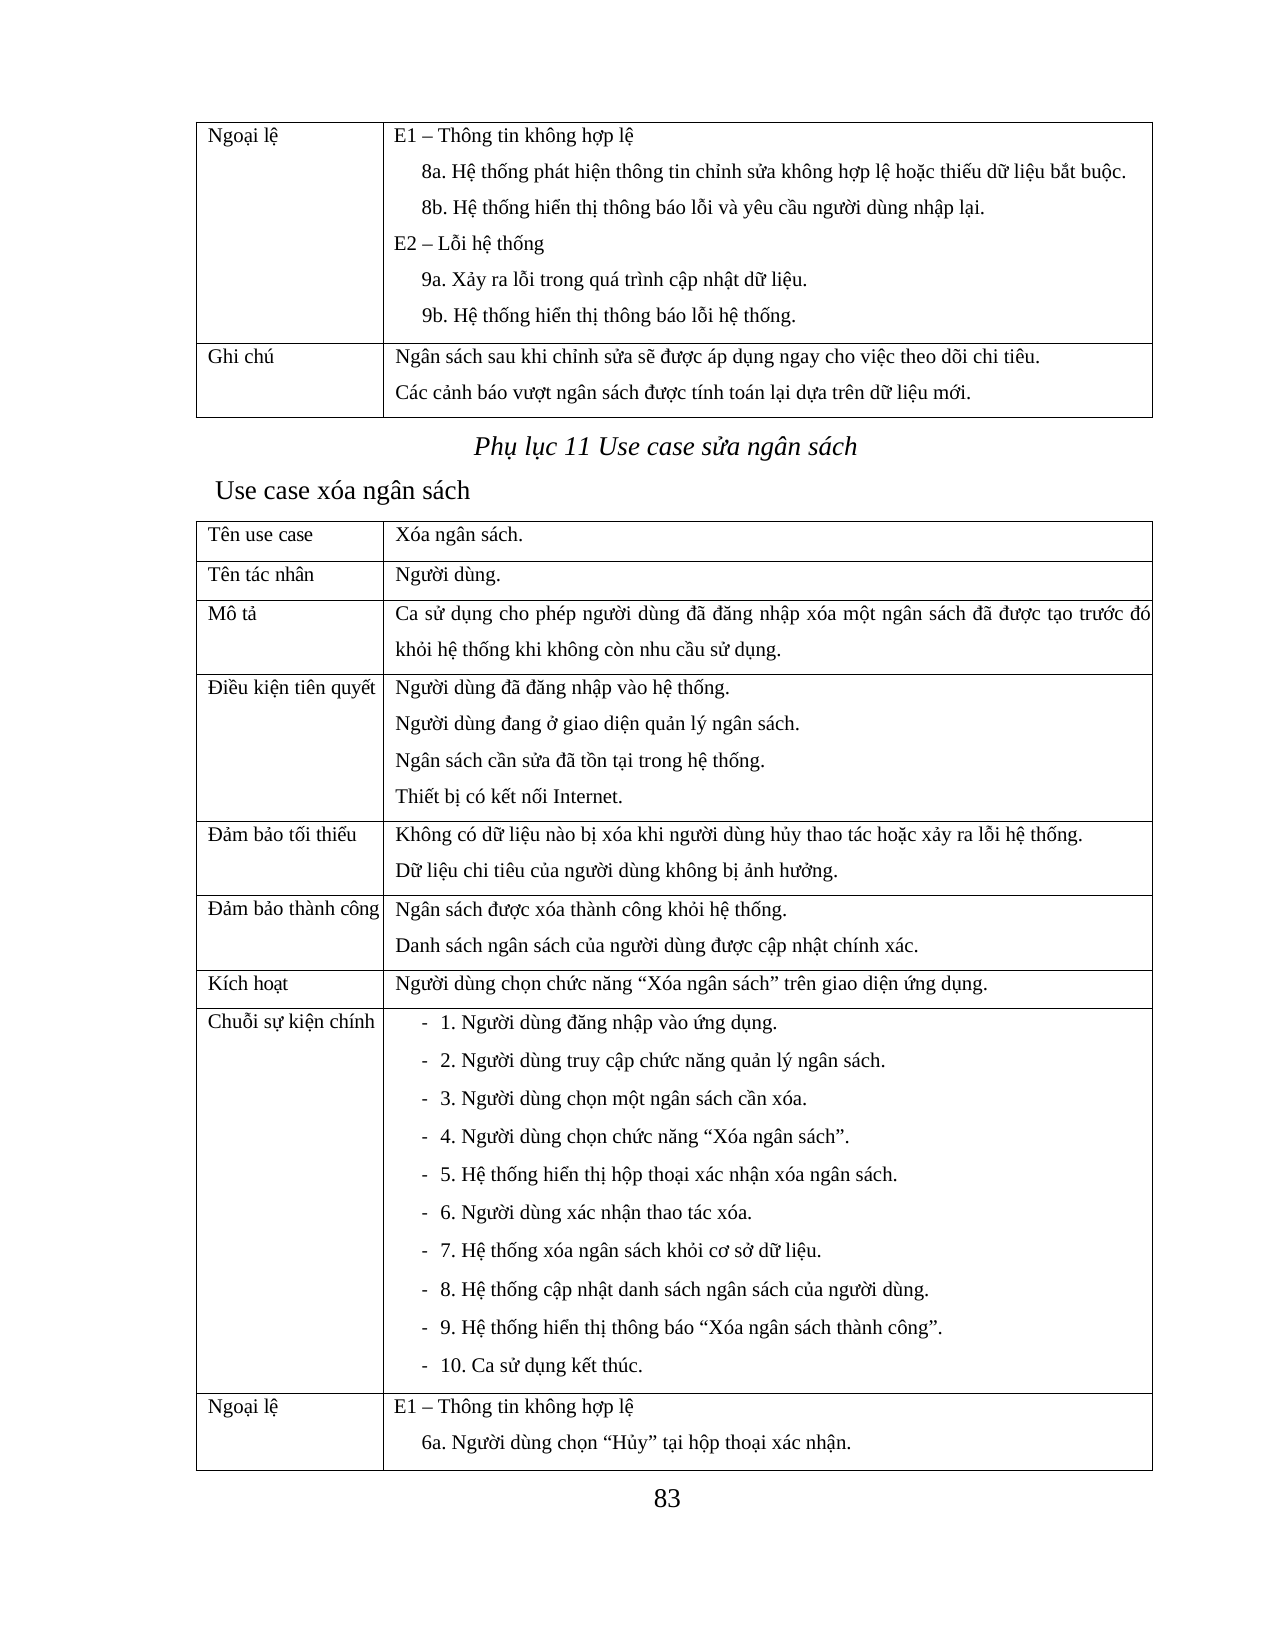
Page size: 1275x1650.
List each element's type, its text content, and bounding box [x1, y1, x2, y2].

table_cell Mô tả [197, 601, 383, 674]
text Phụ lục 11 Use case sửa ngân sách [177, 431, 1157, 462]
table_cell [384, 1394, 1152, 1470]
table_cell Người dùng. [384, 562, 1152, 599]
table_cell Ngân sách sau khi chỉnh sửa sẽ được áp dụng ngay cho việc theo dõi chi tiêu. Các cảnh báo vượt ngân sách được tính toán lại dựa trên dữ liệu mới. [384, 344, 1152, 417]
table_cell Người dùng đã đăng nhập vào hệ thống. Người dùng đang ở giao diện quản lý ngân sách. Ngân sách cần sửa đã tồn tại trong hệ thống. Thiết bị có kết nối Internet. [384, 675, 1152, 821]
table_cell 1. Người dùng đăng nhập vào ứng dụng. 2. Người dùng truy cập chức năng quản lý ngân sách. 3. Người dùng chọn một ngân sách cần xóa. 4. Người dùng chọn chức năng “Xóa ngân sách”. 5. Hệ thống hiển thị hộp thoại xác nhận xóa ngân sách. 6. Người dùng xác nhận thao tác xóa. 7. Hệ thống xóa ngân sách khỏi cơ sở dữ liệu. 8. Hệ thống cập nhật danh sách ngân sách của người dùng. 9. Hệ thống hiển thị thông báo “Xóa ngân sách thành công”. 10. Ca sử dụng kết thúc. [384, 1009, 1152, 1393]
table_cell Ca sử dụng cho phép người dùng đã đăng nhập xóa một ngân sách đã được tạo trước đó khỏi hệ thống khi không còn nhu cầu sử dụng. [384, 601, 1152, 674]
table_cell Đảm bảo tối thiểu [197, 822, 383, 895]
table_cell Người dùng chọn chức năng “Xóa ngân sách” trên giao diện ứng dụng. [384, 971, 1152, 1008]
text Use case xóa ngân sách [177, 474, 1157, 505]
table_cell Ghi chú [197, 344, 383, 417]
table_cell Không có dữ liệu nào bị xóa khi người dùng hủy thao tác hoặc xảy ra lỗi hệ thống. Dữ liệu chi tiêu của người dùng không bị ảnh hưởng. [384, 822, 1152, 895]
table_cell Ngoại lệ [197, 123, 383, 342]
table_header Tên use case [197, 522, 383, 561]
table_cell Ngân sách được xóa thành công khỏi hệ thống. Danh sách ngân sách của người dùng được cập nhật chính xác. [384, 896, 1152, 970]
table_cell Điều kiện tiên quyết [197, 675, 383, 821]
table_cell Tên tác nhân [197, 562, 383, 599]
table_cell E1 – Thông tin không hợp lệ 8a. Hệ thống phát hiện thông tin chỉnh sửa không hợp lệ hoặc thiếu dữ liệu bắt buộc. 8b. Hệ thống hiển thị thông báo lỗi và yêu cầu người dùng nhập lại. E2 – Lỗi hệ thống 9a. Xảy ra lỗi trong quá trình cập nhật dữ liệu. 9b. Hệ thống hiển thị thông báo lỗi hệ thống. [384, 123, 1152, 342]
table_cell Chuỗi sự kiện chính [197, 1009, 383, 1393]
table_header Xóa ngân sách. [384, 522, 1152, 561]
table_cell Kích hoạt [197, 971, 383, 1008]
table_cell Ngoại lệ [197, 1394, 383, 1470]
table_cell Đảm bảo thành công [197, 896, 383, 970]
